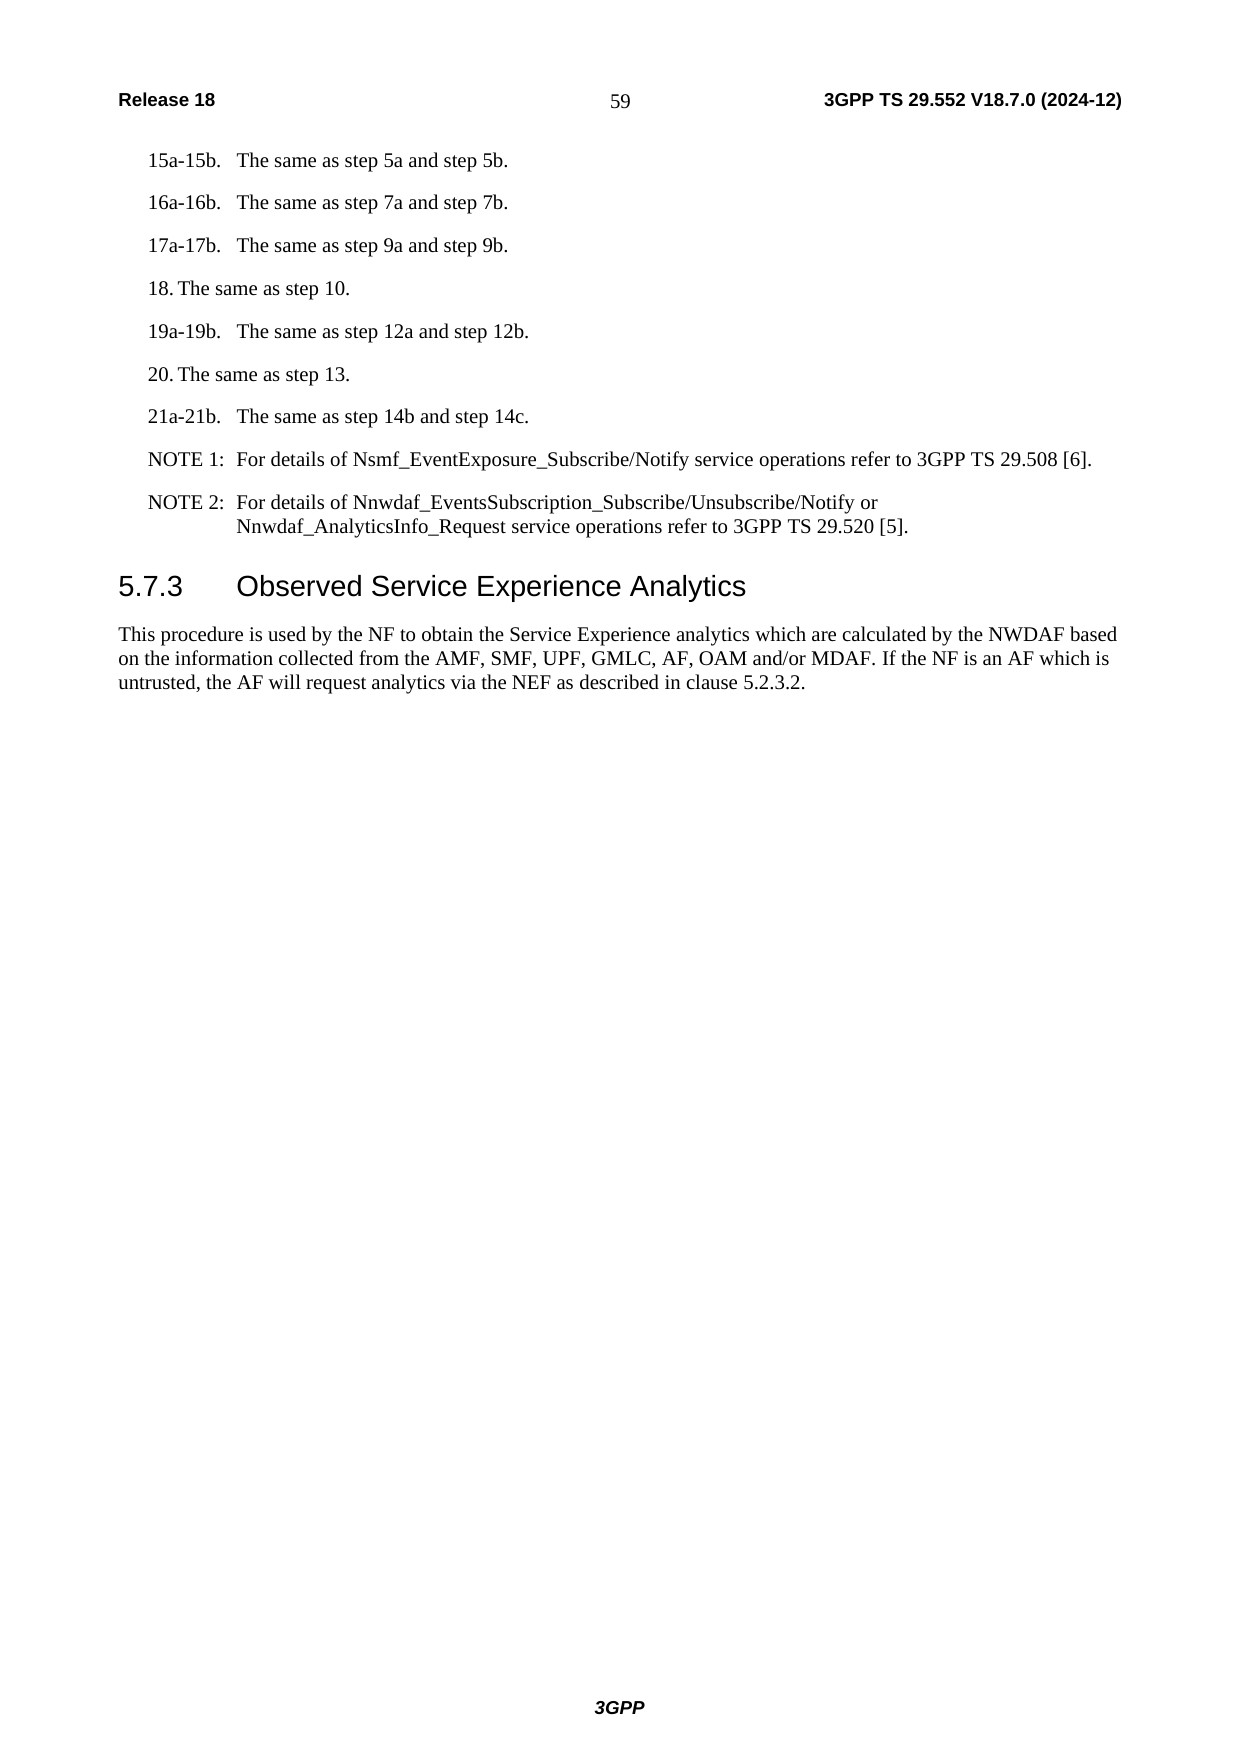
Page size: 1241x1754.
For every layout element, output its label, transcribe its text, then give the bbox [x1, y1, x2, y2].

text NOTE 2: For details of Nnwdaf_EventsSubscription_Subscribe/Unsubscribe/Notify or Nnwdaf_AnalyticsInfo_Request service operations refer to 3GPP TS 29.520 [5]. [148, 490, 1122, 538]
text This procedure is used by the NF to obtain the Service Experience analytics which are calculated by the NWDAF based on the information collected from the AMF, SMF, UPF, GMLC, AF, OAM and/or MDAF. If the NF is an AF which is untrusted, the AF will request analytics via the NEF as described in clause 5.2.3.2. [118, 622, 1122, 694]
subtitle 5.7.3 Observed Service Experience Analytics [118, 569, 1122, 603]
text 21a-21b. The same as step 14b and step 14c. [148, 404, 1122, 428]
text 15a-15b. The same as step 5a and step 5b. [148, 147, 1122, 172]
text 18. The same as step 10. [148, 276, 1122, 300]
text 20. The same as step 13. [148, 362, 1122, 386]
text 19a-19b. The same as step 12a and step 12b. [148, 319, 1122, 343]
text 16a-16b. The same as step 7a and step 7b. [148, 190, 1122, 214]
text 17a-17b. The same as step 9a and step 9b. [148, 233, 1122, 257]
text NOTE 1: For details of Nsmf_EventExposure_Subscribe/Notify service operations refer to 3GPP TS 29.508 [6]. [148, 447, 1122, 471]
